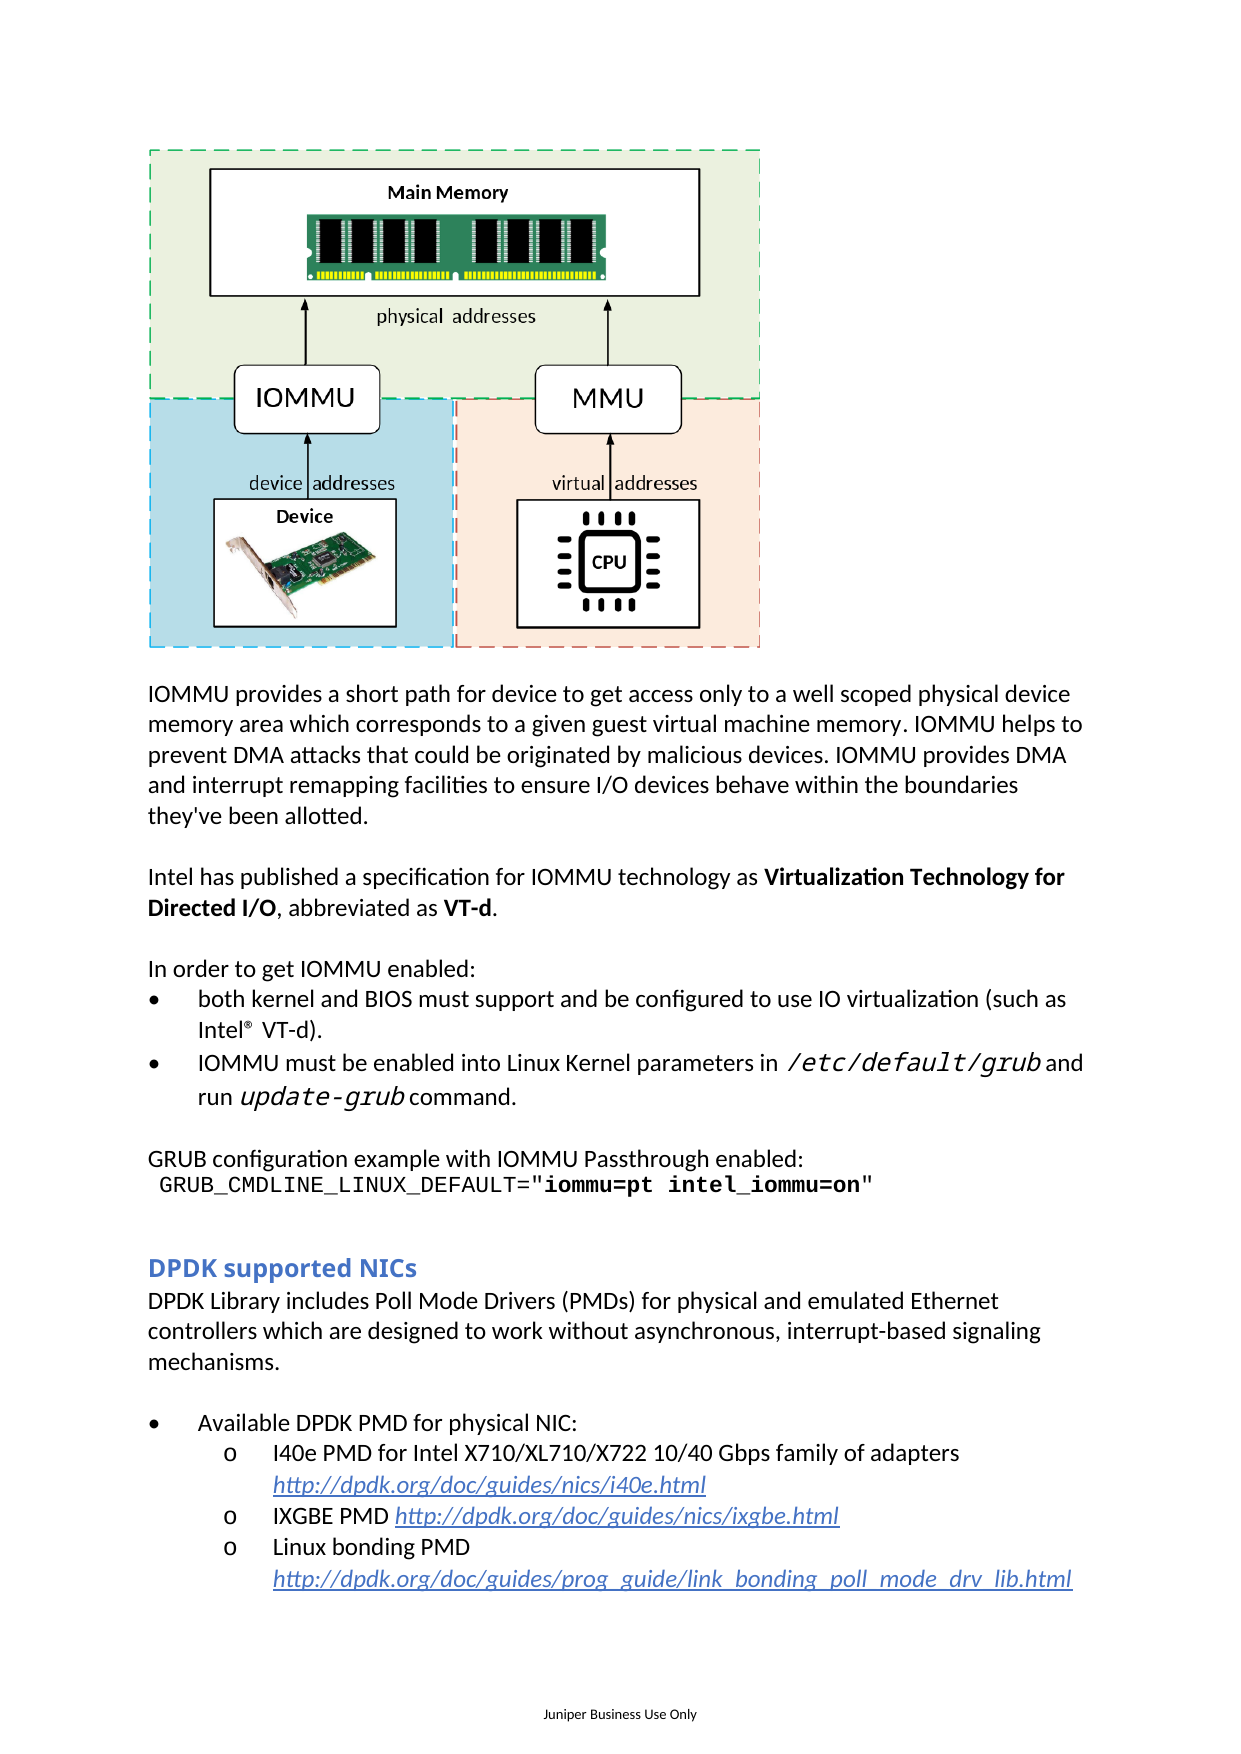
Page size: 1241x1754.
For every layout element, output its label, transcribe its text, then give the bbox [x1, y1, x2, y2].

table_header GRUB_CMDLINE_LINUX_DEFAULT="iommu=pt intel_iommu=on" [148, 1174, 1093, 1199]
subtitle DPDK supported NICs [148, 1251, 1093, 1285]
list both kernel and BIOS must support and be configured to use IO virtualization (such as Intel® VT-d). [148, 983, 1093, 1044]
text Intel has published a specification for IOMMU technology as Virtualization Technology for Directed I/O, abbreviated as VT-d. [148, 861, 1093, 922]
list Available DPDK PMD for physical NIC: [148, 1407, 1093, 1437]
text DPDK Library includes Poll Mode Drivers (PMDs) for physical and emulated Ethernet controllers which are designed to work without asynchronous, interrupt-based signaling mechanisms. [148, 1285, 1093, 1376]
list I40e PMD for Intel X710/XL710/X722 10/40 Gbps family of adapters http://dpdk.org/doc/guides/nics/i40e.html [223, 1437, 1093, 1500]
text GRUB configuration example with IOMMU Passthrough enabled: [148, 1143, 1093, 1173]
list Linux bonding PMD http://dpdk.org/doc/guides/prog_guide/link_bonding_poll_mode_drv_lib.html [223, 1532, 1093, 1594]
list IOMMU must be enabled into Linux Kernel parameters in /etc/default/grub and run update-grub command. [148, 1044, 1093, 1112]
list IXGBE PMD http://dpdk.org/doc/guides/nics/ixgbe.html [223, 1500, 1093, 1532]
text IOMMU provides a short path for device to get access only to a well scoped physical device memory area which corresponds to a given guest virtual machine memory. IOMMU helps to prevent DMA attacks that could be originated by malicious devices. IOMMU provides DMA and interrupt remapping facilities to ensure I/O devices behave within the boundaries they've been allotted. [148, 678, 1093, 831]
text In order to get IOMMU enabled: [148, 953, 1093, 983]
